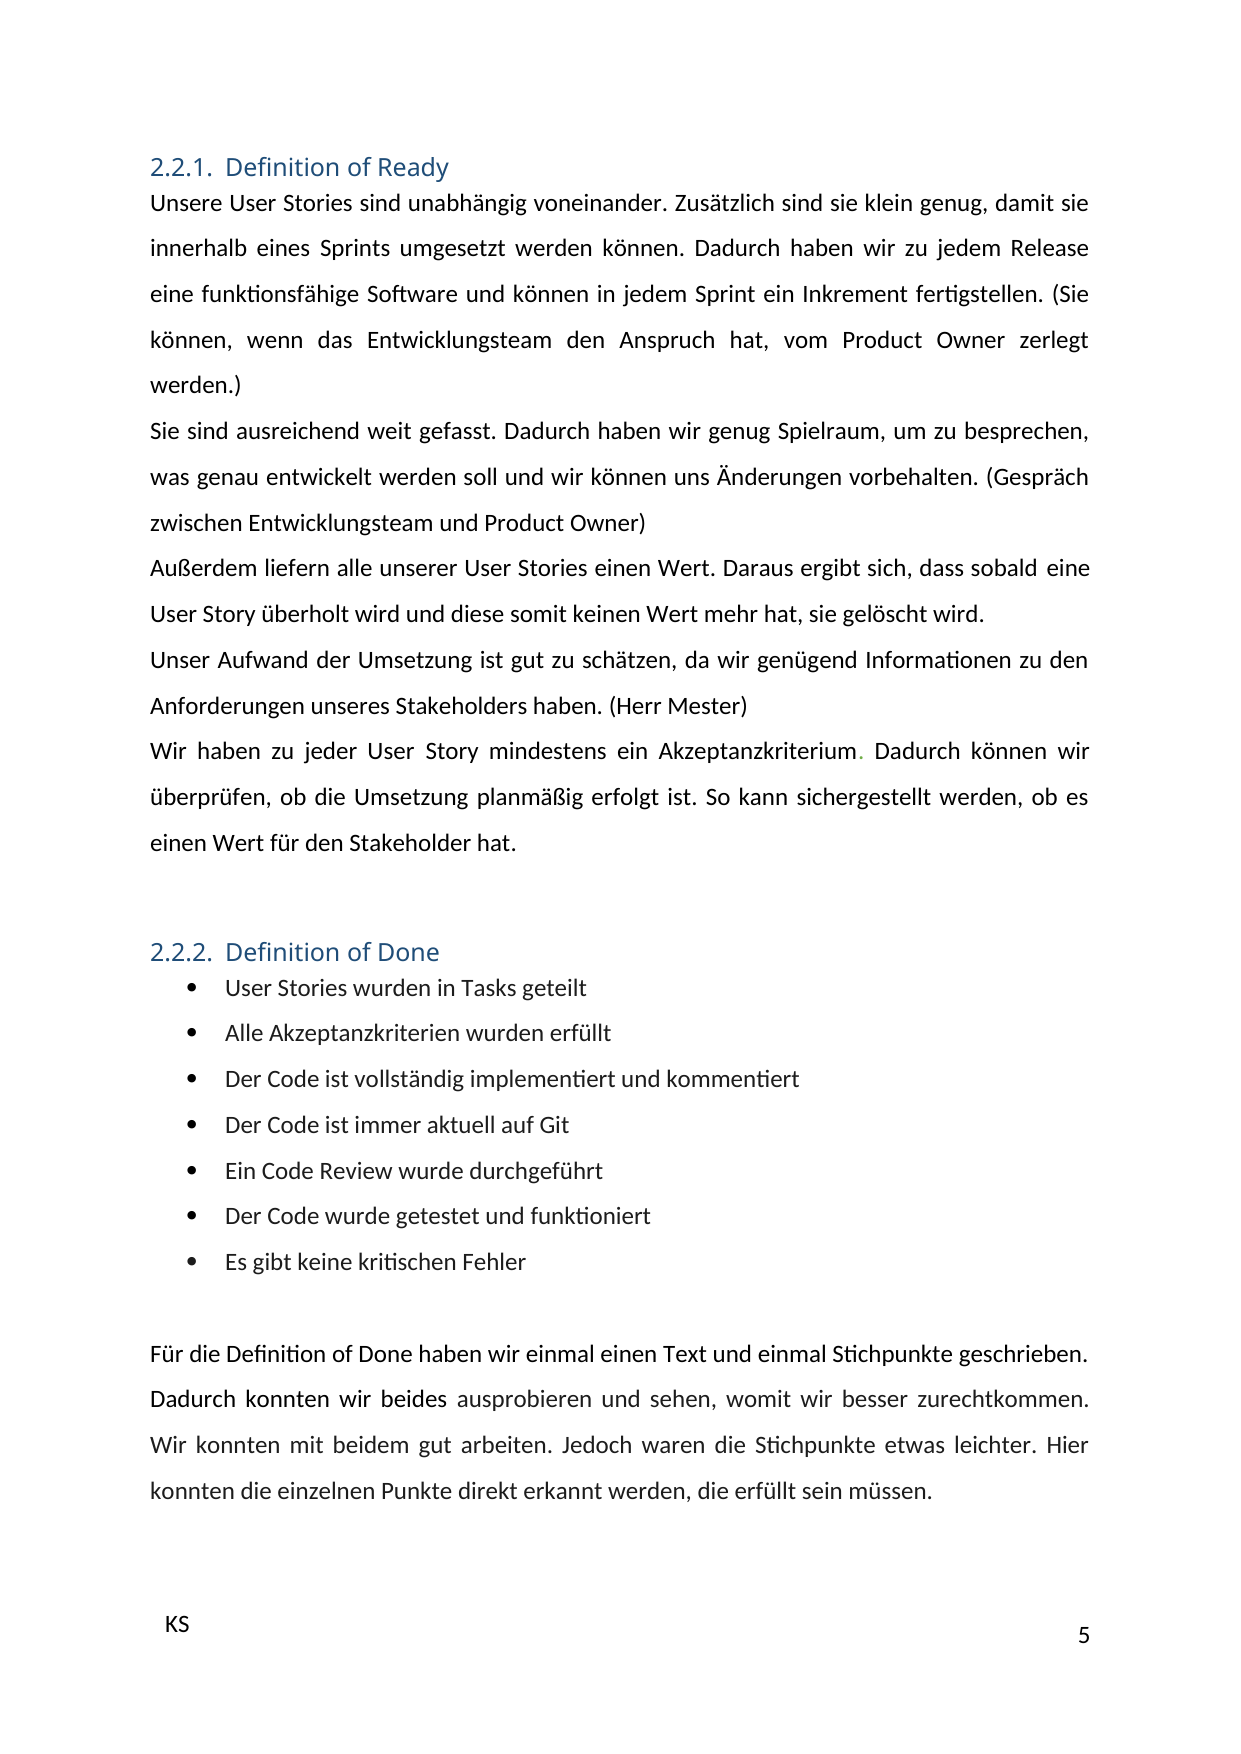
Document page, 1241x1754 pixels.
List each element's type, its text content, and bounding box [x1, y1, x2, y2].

text Unser Aufwand der Umsetzung ist gut zu schätzen, da wir genügend Informationen zu den Anforderungen unseres Stakeholders haben. (Herr Mester) [150, 644, 1090, 720]
list Es gibt keine kritischen Fehler [187, 1246, 1090, 1277]
subtitle Definition of Ready [150, 150, 1090, 184]
text Für die Definition of Done haben wir einmal einen Text und einmal Stichpunkte geschrieben. Dadurch konnten wir beides ausprobieren und sehen, womit wir besser zurechtkommen. Wir konnten mit beidem gut arbeiten. Jedoch waren die Stichpunkte etwas leichter. Hier konnten die einzelnen Punkte direkt erkannt werden, die erfüllt sein müssen. [150, 1338, 1090, 1505]
list User Stories wurden in Tasks geteilt [187, 972, 1090, 1002]
list Der Code ist vollständig implementiert und kommentiert [187, 1063, 1090, 1094]
list Alle Akzeptanzkriterien wurden erfüllt [187, 1018, 1090, 1048]
text Außerdem liefern alle unserer User Stories einen Wert. Daraus ergibt sich, dass sobald eine User Story überholt wird und diese somit keinen Wert mehr hat, sie gelöscht wird. [150, 553, 1090, 629]
list Der Code wurde getestet und funktioniert [187, 1201, 1090, 1231]
text Wir haben zu jeder User Story mindestens ein Akzeptanzkriterium. Dadurch können wir überprüfen, ob die Umsetzung planmäßig erfolgt ist. So kann sichergestellt werden, ob es einen Wert für den Stakeholder hat. [150, 736, 1090, 857]
list Der Code ist immer aktuell auf Git [187, 1109, 1090, 1139]
subtitle Definition of Done [150, 935, 1090, 969]
text Unsere User Stories sind unabhängig voneinander. Zusätzlich sind sie klein genug, damit sie innerhalb eines Sprints umgesetzt werden können. Dadurch haben wir zu jedem Release eine funktionsfähige Software und können in jedem Sprint ein Inkrement fertigstellen. (Sie können, wenn das Entwicklungsteam den Anspruch hat, vom Product Owner zerlegt werden.) [150, 187, 1090, 400]
text Sie sind ausreichend weit gefasst. Dadurch haben wir genug Spielraum, um zu besprechen, was genau entwickelt werden soll und wir können uns Änderungen vorbehalten. (Gespräch zwischen Entwicklungsteam und Product Owner) [150, 415, 1090, 537]
list Ein Code Review wurde durchgeführt [187, 1155, 1090, 1185]
